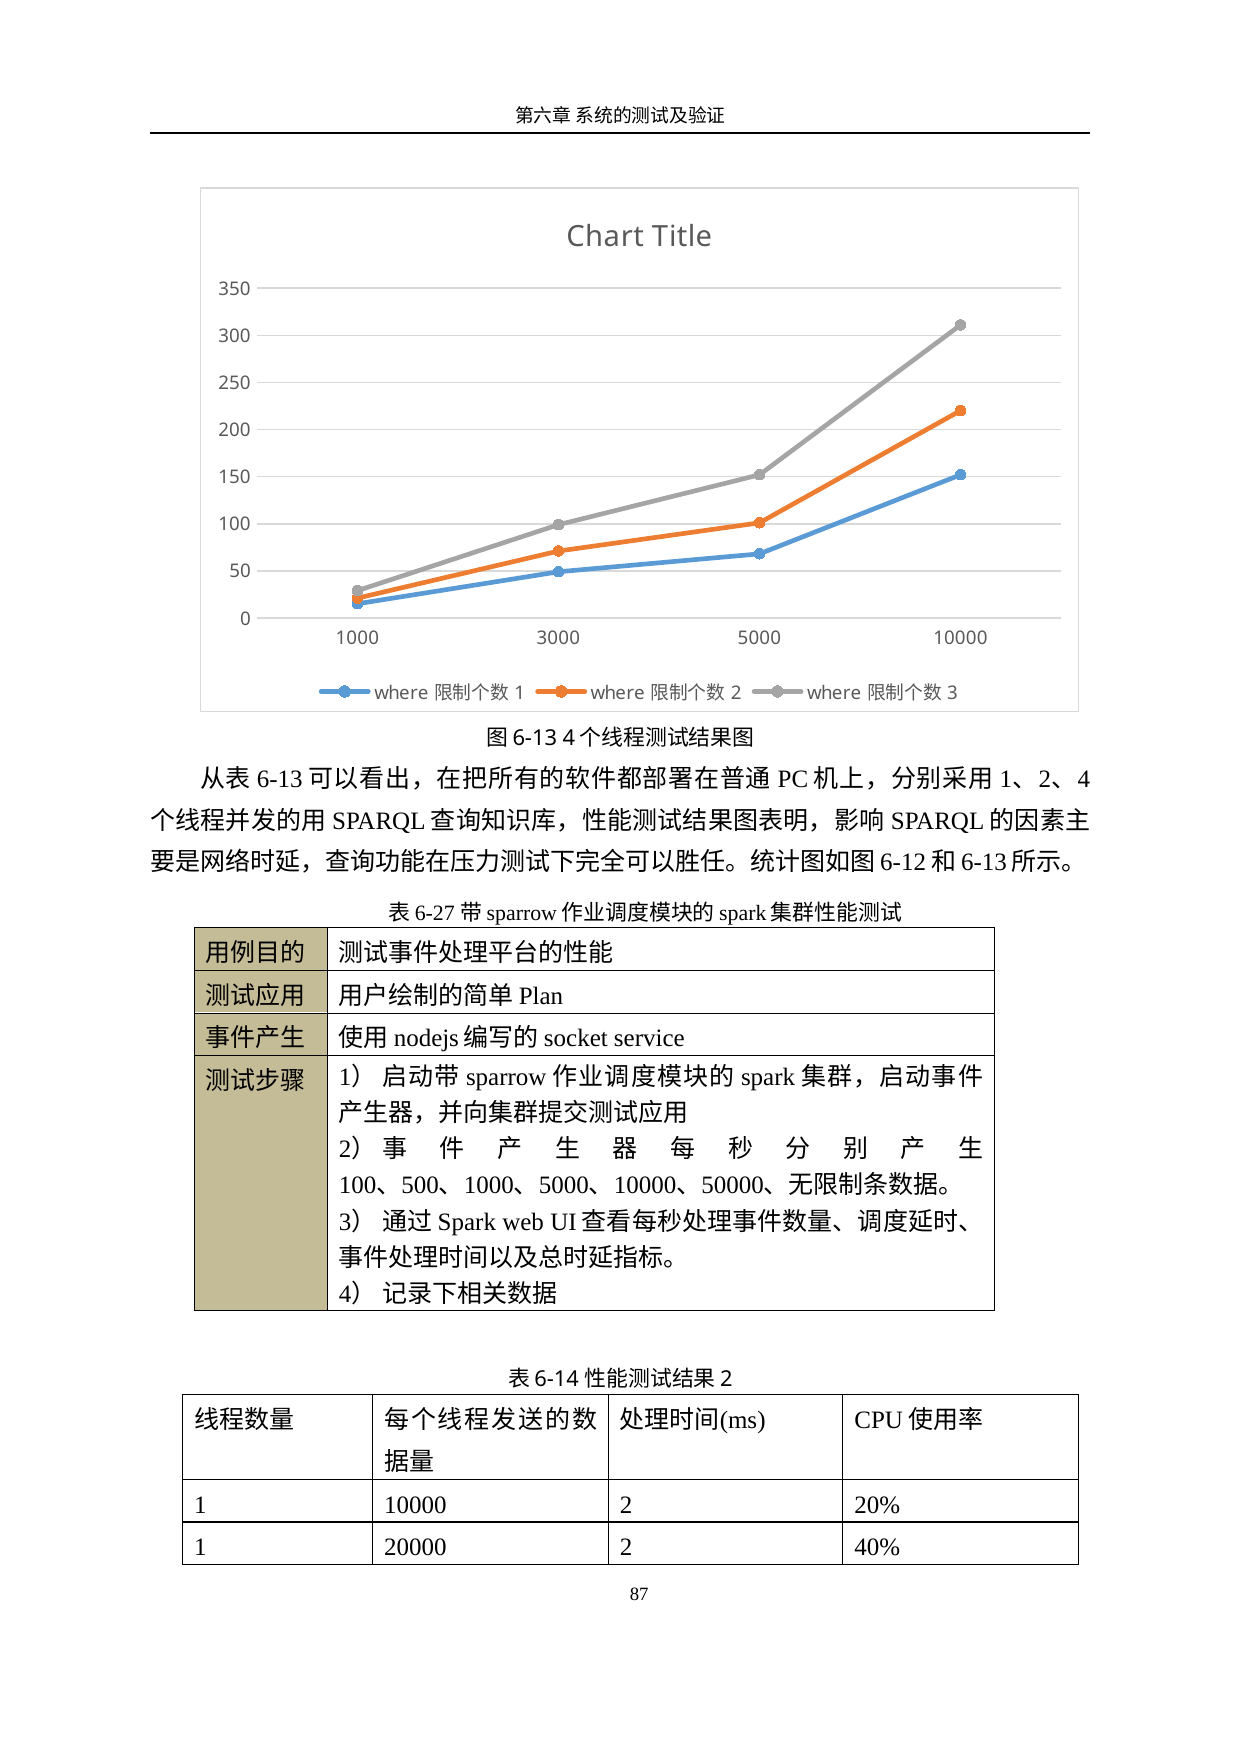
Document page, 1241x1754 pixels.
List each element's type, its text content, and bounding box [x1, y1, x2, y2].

table_cell 1 [183, 1480, 372, 1521]
table_cell 2 [609, 1523, 842, 1564]
table_cell 40% [843, 1523, 1078, 1564]
table_cell 启动带sparrow作业调度模块的spark集群，启动事件产生器，并向集群提交测试应用 事件产生器每秒分别产生100、500、1000、5000、10000、50000、无限制条数据。 通过Spark web UI查看每秒处理事件数量、调度延时、事件处理时间以及总时延指标。 记录下相关数据 [328, 1056, 994, 1310]
text 图6-13 4个线程测试结果图 [150, 712, 1090, 754]
table_header 测试事件处理平台的性能 [328, 928, 994, 970]
table_header CPU使用率 [843, 1395, 1078, 1479]
text 从表6-13可以看出，在把所有的软件都部署在普通PC机上，分别采用1、2、4个线程并发的用SPARQL查询知识库，性能测试结果图表明，影响SPARQL的因素主要是网络时延，查询功能在压力测试下完全可以胜任。统计图如图6-12和6-13所示。 [150, 754, 1090, 879]
table_cell 测试应用 [195, 971, 327, 1012]
table_cell 1 [183, 1523, 372, 1564]
table_header 每个线程发送的数据量 [373, 1395, 608, 1479]
table_header 用例目的 [195, 928, 327, 970]
table_cell 10000 [373, 1480, 608, 1521]
table_cell 20% [843, 1480, 1078, 1521]
table_header 处理时间(ms) [609, 1395, 842, 1479]
text 表6-27 带sparrow作业调度模块的spark集群性能测试 [150, 895, 1090, 927]
text 表6-14 性能测试结果2 [150, 1353, 1090, 1394]
table_cell 事件产生 [195, 1014, 327, 1055]
table_cell 用户绘制的简单Plan [328, 971, 994, 1012]
table_cell 测试步骤 [195, 1056, 327, 1310]
table_cell 20000 [373, 1523, 608, 1564]
table_header 线程数量 [183, 1395, 372, 1479]
table_cell 2 [609, 1480, 842, 1521]
table_cell 使用nodejs编写的socket service [328, 1014, 994, 1055]
